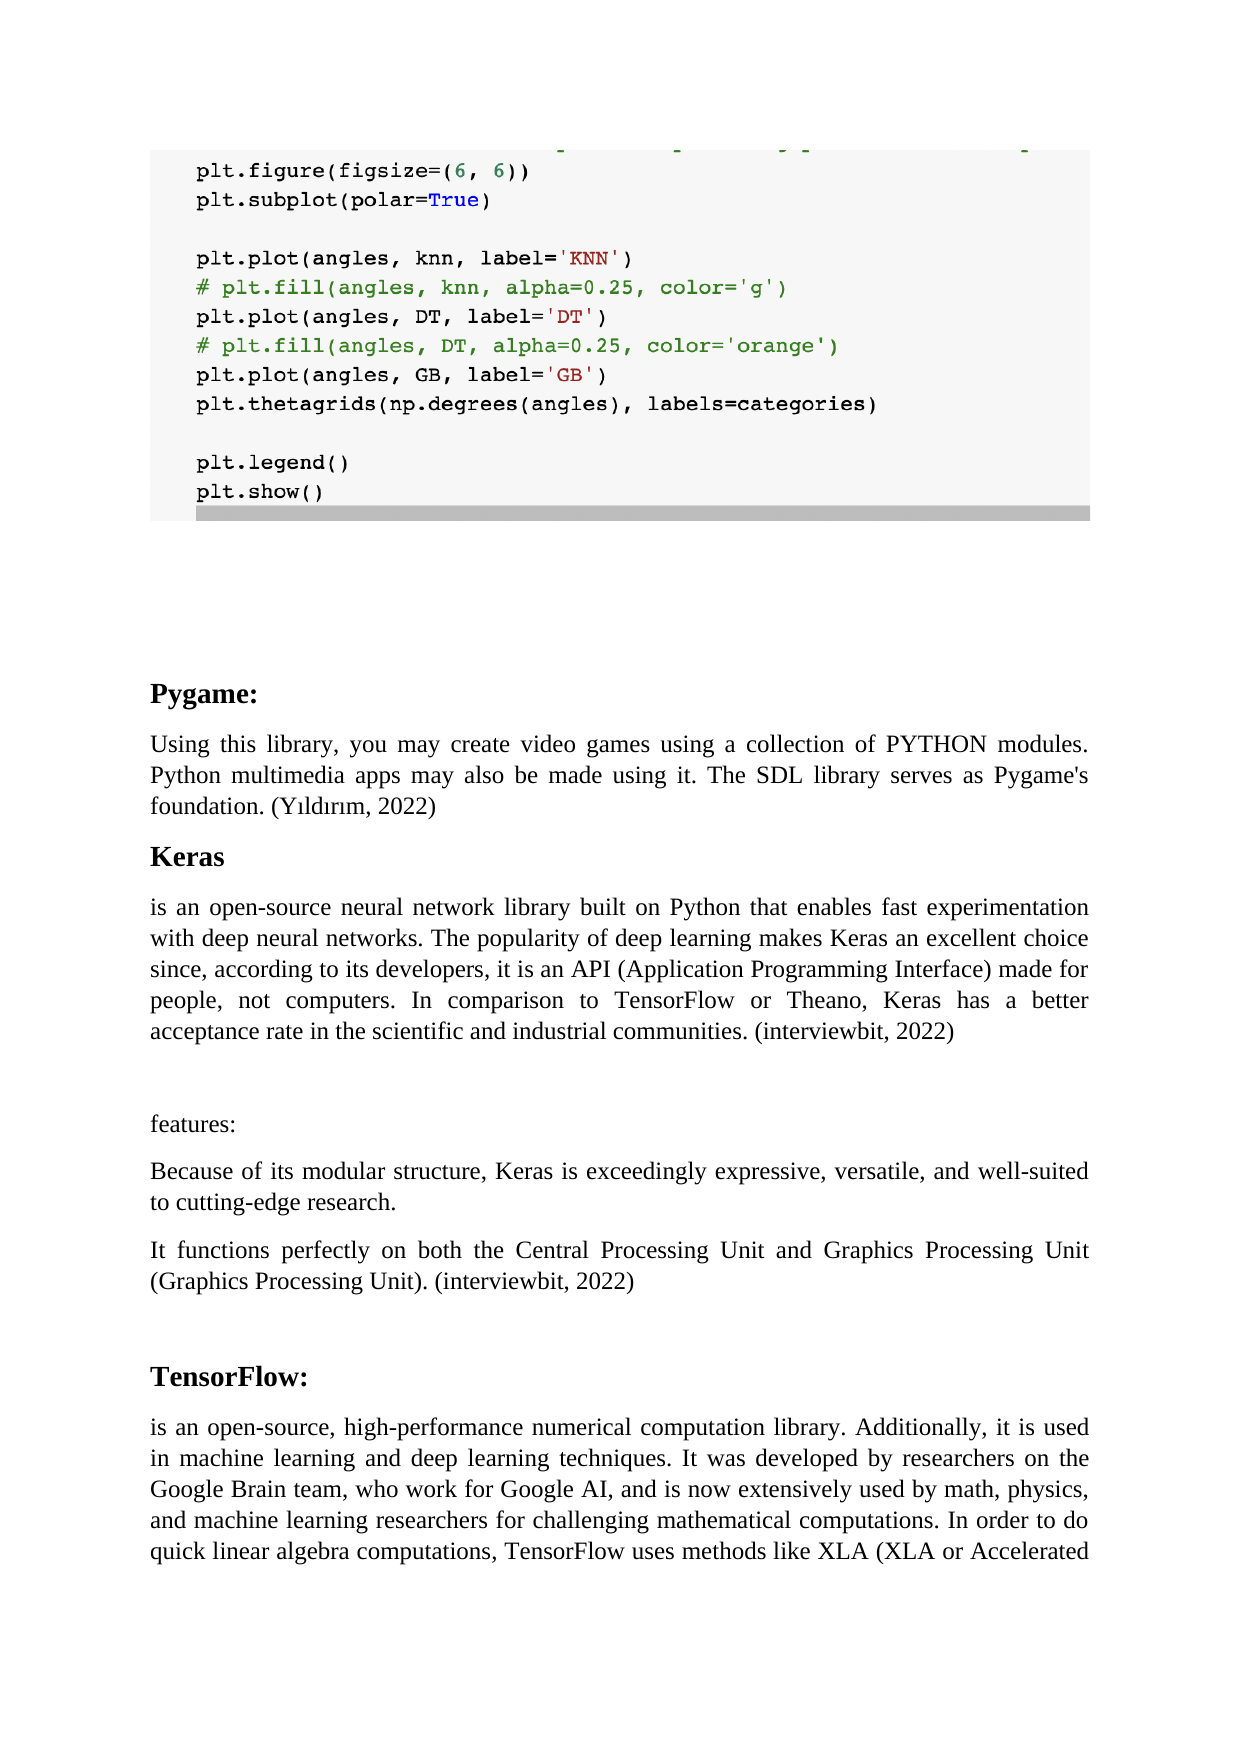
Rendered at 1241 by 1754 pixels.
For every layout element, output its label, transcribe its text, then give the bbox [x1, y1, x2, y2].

picture [150, 150, 1091, 522]
text features: [150, 1109, 1090, 1137]
text TensorFlow: [150, 1359, 1090, 1392]
text Using this library, you may create video games using a collection of PYTHON modules. Python multimedia apps may also be made using it. The SDL library serves as Pygame's foundation. (Yıldırım, 2022) [150, 729, 1090, 820]
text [150, 1412, 1090, 1565]
text Pygame: [150, 676, 1090, 710]
text Because of its modular structure, Keras is exceedingly expressive, versatile, and well-suited to cutting-edge research. [150, 1156, 1090, 1216]
text It functions perfectly on both the Central Processing Unit and Graphics Processing Unit (Graphics Processing Unit). (interviewbit, 2022) [150, 1235, 1090, 1295]
text Keras [150, 839, 1090, 872]
text is an open-source neural network library built on Python that enables fast experimentation with deep neural networks. The popularity of deep learning makes Keras an excellent choice since, according to its developers, it is an API (Application Programming Interface) made for people, not computers. In comparison to TensorFlow or Theano, Keras has a better acceptance rate in the scientific and industrial communities. (interviewbit, 2022) [150, 892, 1090, 1044]
